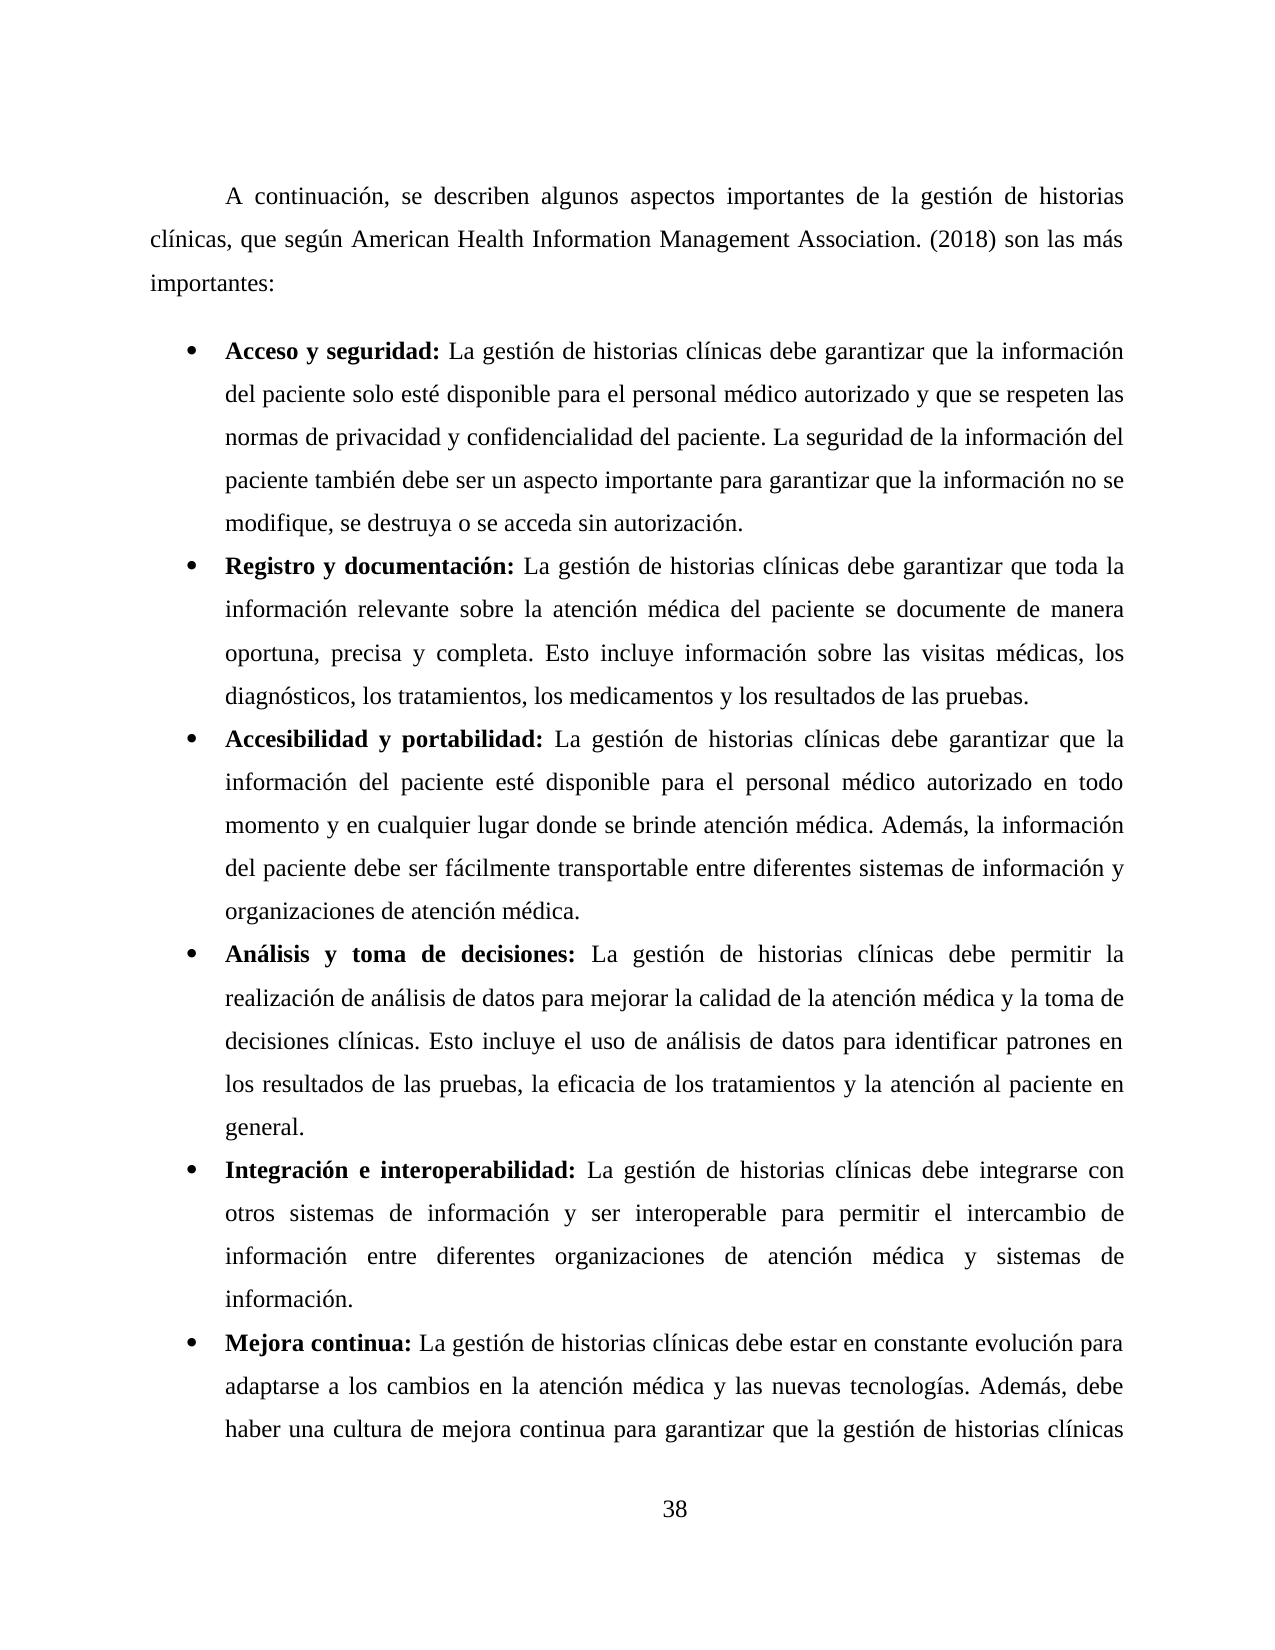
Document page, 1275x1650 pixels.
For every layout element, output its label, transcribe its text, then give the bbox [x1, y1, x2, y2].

list Acceso y seguridad: La gestión de historias clínicas debe garantizar que la información del paciente solo esté disponible para el personal médico autorizado y que se respeten las normas de privacidad y confidencialidad del paciente. La seguridad de la información del paciente también debe ser un aspecto importante para garantizar que la información no se modifique, se destruya o se acceda sin autorización. [187, 336, 1125, 537]
list Registro y documentación: La gestión de historias clínicas debe garantizar que toda la información relevante sobre la atención médica del paciente se documente de manera oportuna, precisa y completa. Esto incluye información sobre las visitas médicas, los diagnósticos, los tratamientos, los medicamentos y los resultados de las pruebas. [187, 551, 1125, 709]
list Integración e interoperabilidad: La gestión de historias clínicas debe integrarse con otros sistemas de información y ser interoperable para permitir el intercambio de información entre diferentes organizaciones de atención médica y sistemas de información. [187, 1155, 1125, 1313]
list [187, 1328, 1125, 1443]
list Accesibilidad y portabilidad: La gestión de historias clínicas debe garantizar que la información del paciente esté disponible para el personal médico autorizado en todo momento y en cualquier lugar donde se brinde atención médica. Además, la información del paciente debe ser fácilmente transportable entre diferentes sistemas de información y organizaciones de atención médica. [187, 724, 1125, 925]
list Análisis y toma de decisiones: La gestión de historias clínicas debe permitir la realización de análisis de datos para mejorar la calidad de la atención médica y la toma de decisiones clínicas. Esto incluye el uso de análisis de datos para identificar patrones en los resultados de las pruebas, la eficacia de los tratamientos y la atención al paciente en general. [187, 939, 1125, 1141]
text A continuación, se describen algunos aspectos importantes de la gestión de historias clínicas, que según American Health Information Management Association. (2018) son las más importantes: [150, 181, 1125, 296]
